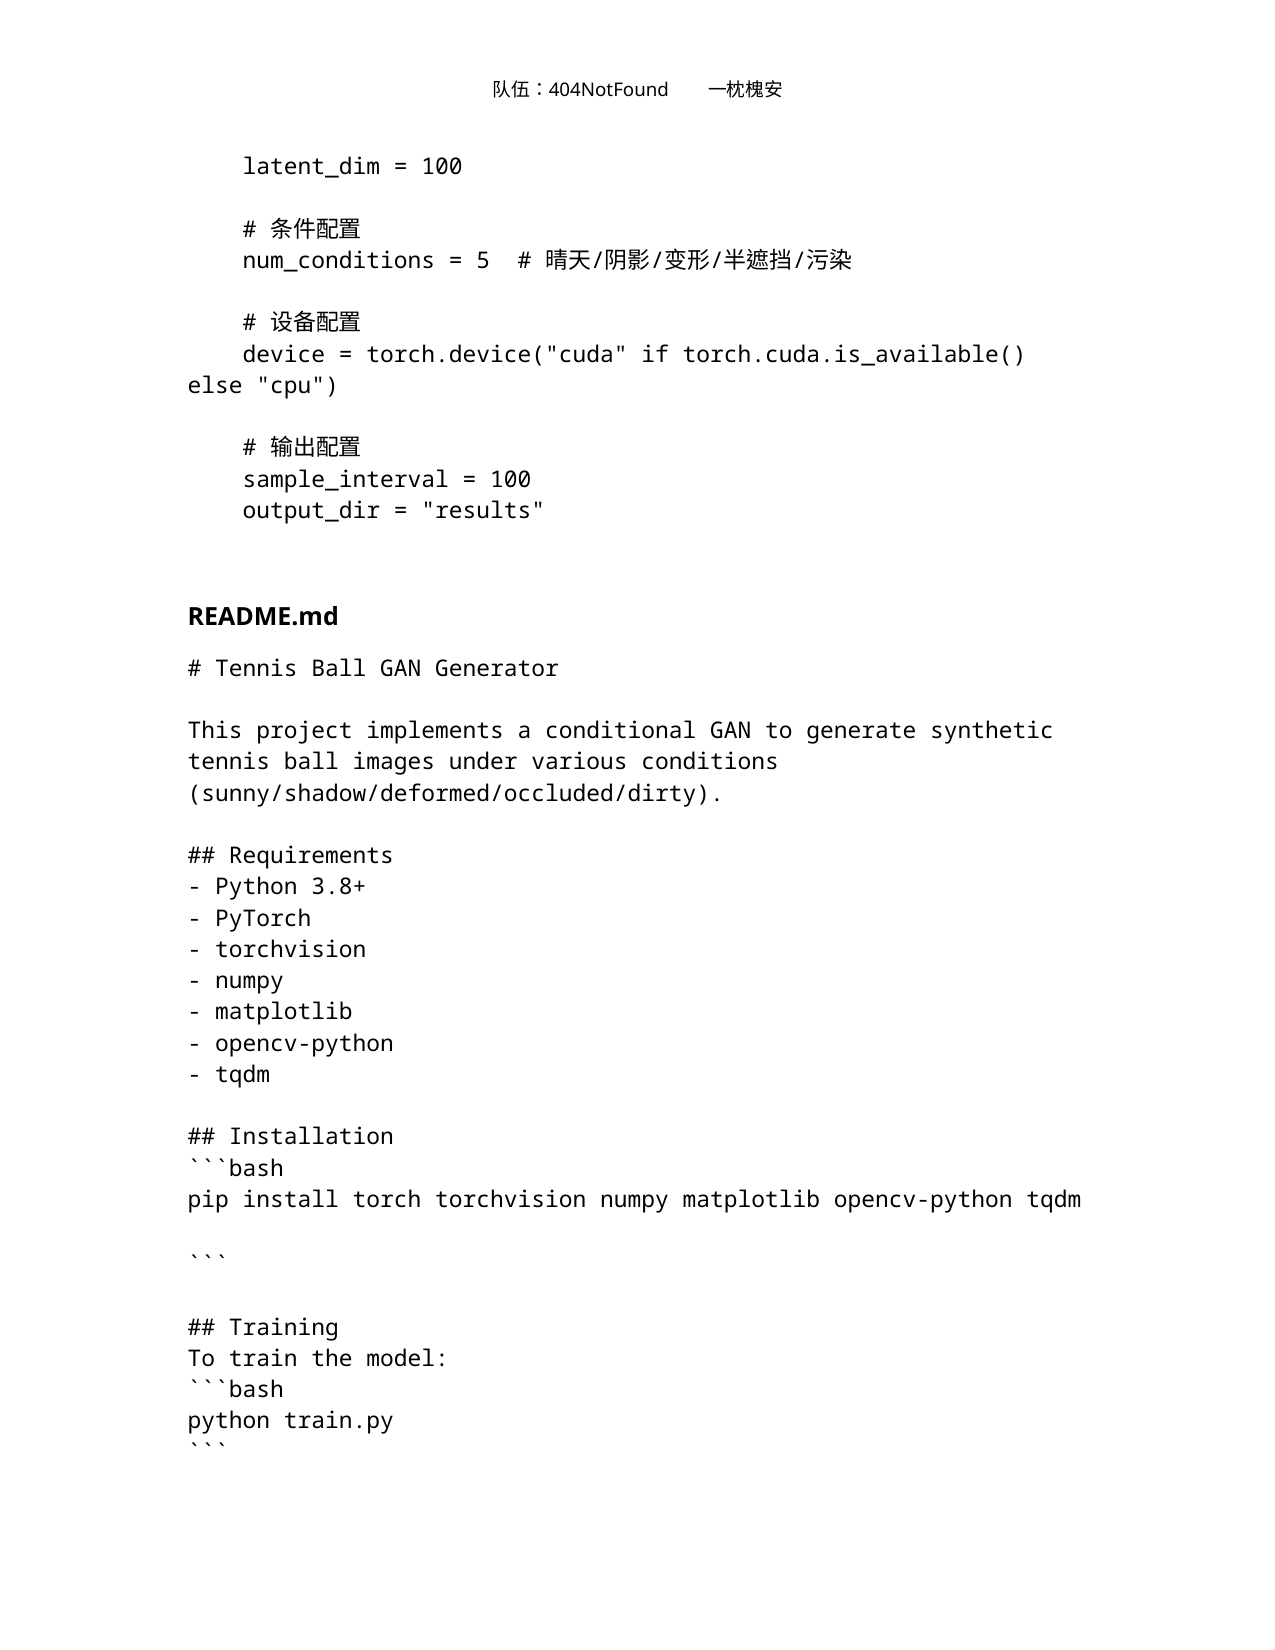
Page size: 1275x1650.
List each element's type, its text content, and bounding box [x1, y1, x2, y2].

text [187, 651, 1087, 1498]
text README.md [187, 599, 1087, 633]
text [187, 150, 1087, 525]
